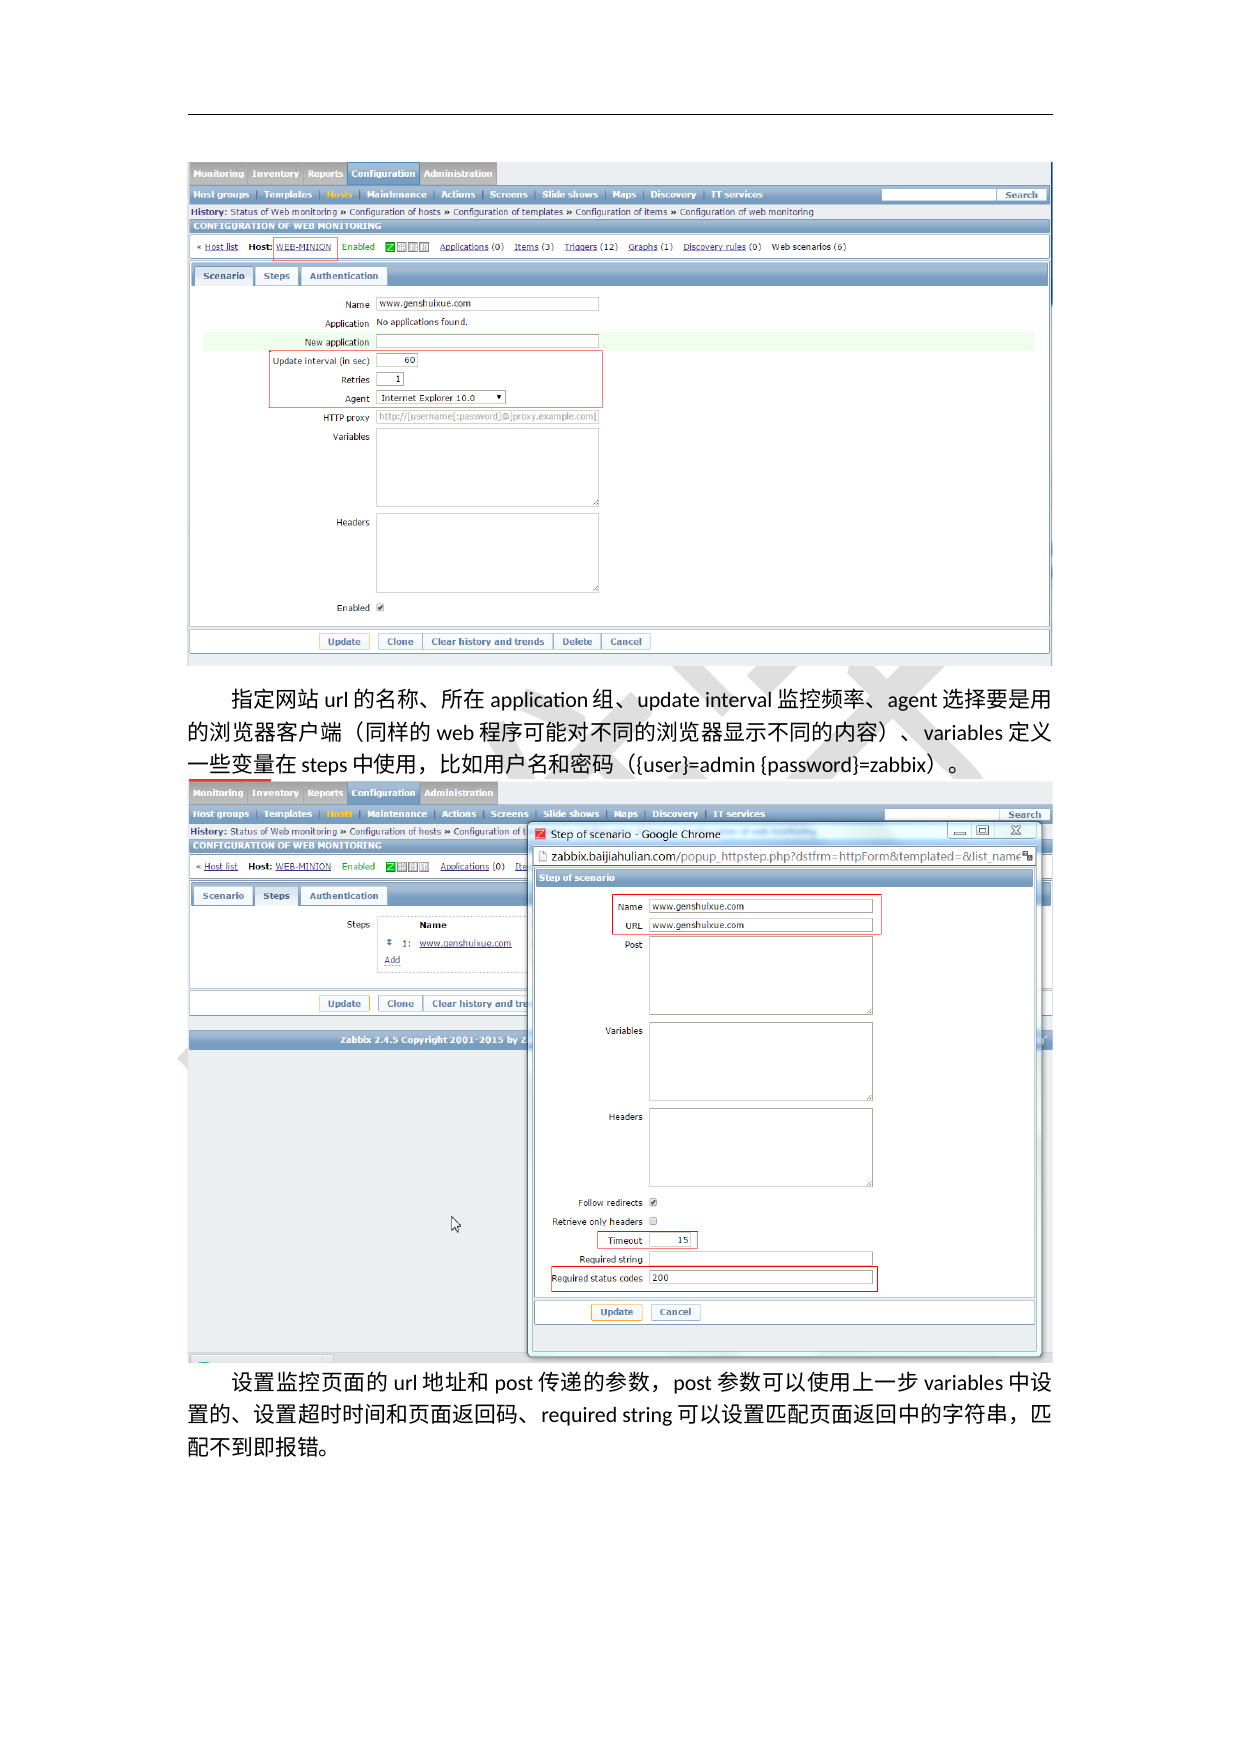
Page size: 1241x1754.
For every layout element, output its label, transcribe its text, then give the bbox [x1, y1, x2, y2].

text 设置监控页面的url地址和post传递的参数，post参数可以使用上一步variables中设置的、设置超时时间和页面返回码、required string可以设置匹配页面返回中的字符串，匹配不到即报错。 [187, 1364, 1053, 1462]
text 指定网站url的名称、所在application组、update interval监控频率、agent选择要是用的浏览器客户端（同样的web程序可能对不同的浏览器显示不同的内容）、variables 定义一些变量在steps中使用，比如用户名和密码（{user}=admin {password}=zabbix）。 [187, 682, 1053, 779]
picture [187, 162, 1053, 666]
picture [187, 779, 1053, 1363]
